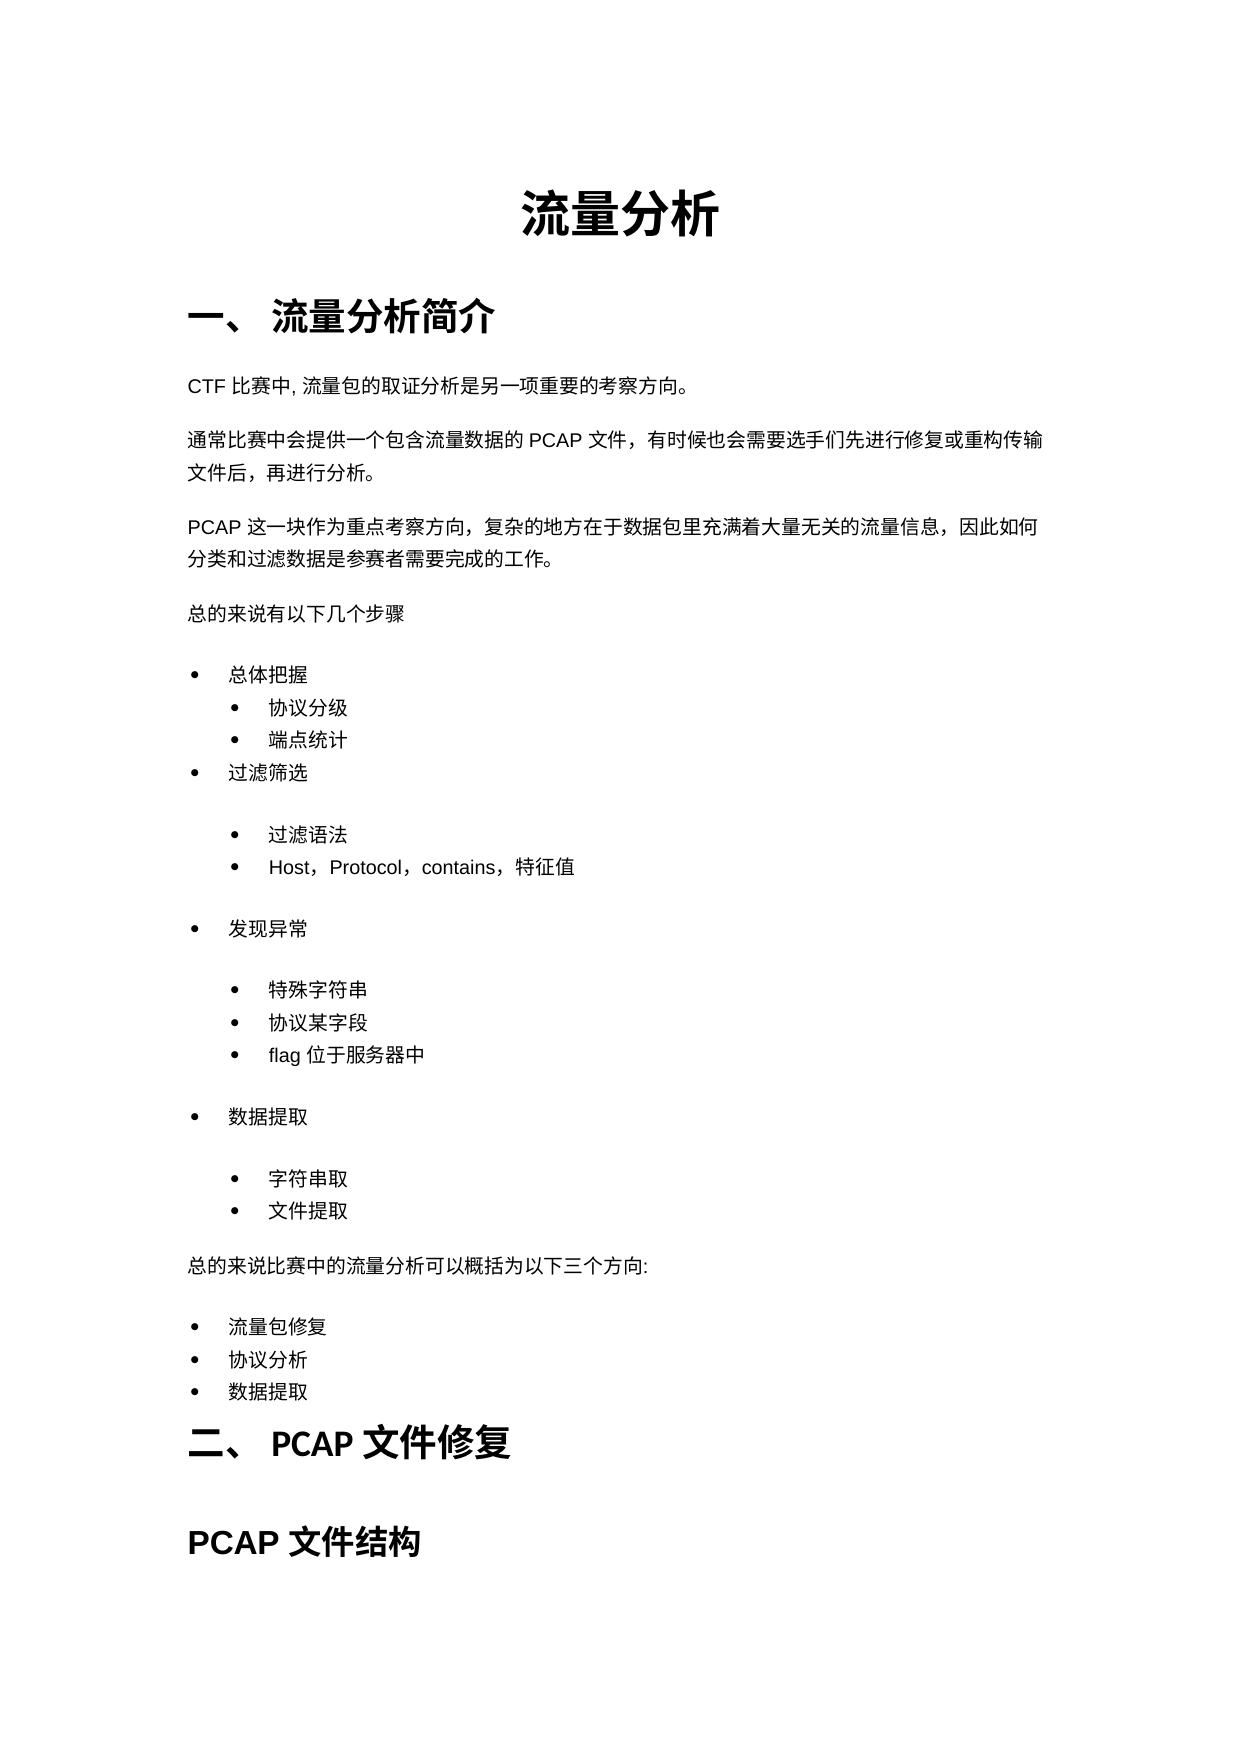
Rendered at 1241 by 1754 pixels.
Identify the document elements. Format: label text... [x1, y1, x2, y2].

list flag 位于服务器中 [231, 1038, 1053, 1071]
list 过滤语法 [231, 817, 1053, 850]
text 总的来说比赛中的流量分析可以概括为以下三个方向: [187, 1248, 1053, 1281]
list 数据提取 [191, 1375, 1053, 1407]
text CTF 比赛中, 流量包的取证分析是另一项重要的考察方向。 [187, 368, 1053, 401]
list 协议分级 [231, 691, 1053, 723]
list 过滤筛选 [191, 756, 1053, 788]
list 端点统计 [231, 723, 1053, 756]
list Host，Protocol，contains，特征值 [231, 850, 1053, 882]
list 协议某字段 [231, 1006, 1053, 1038]
list 流量分析简介 [187, 281, 1053, 346]
list 总体把握 [191, 658, 1053, 691]
text 流量分析 [187, 162, 1053, 259]
text 总的来说有以下几个步骤 [187, 596, 1053, 629]
list 字符串取 [231, 1161, 1053, 1194]
list 数据提取 [191, 1100, 1053, 1132]
list 文件提取 [231, 1194, 1053, 1226]
text 通常比赛中会提供一个包含流量数据的 PCAP 文件，有时候也会需要选手们先进行修复或重构传输文件后，再进行分析。 [187, 423, 1053, 488]
list 发现异常 [191, 911, 1053, 944]
list 流量包修复 [191, 1310, 1053, 1342]
text PCAP 这一块作为重点考察方向，复杂的地方在于数据包里充满着大量无关的流量信息，因此如何分类和过滤数据是参赛者需要完成的工作。 [187, 509, 1053, 574]
list PCAP 文件修复 [187, 1407, 1053, 1472]
list 特殊字符串 [231, 973, 1053, 1006]
list 协议分析 [191, 1342, 1053, 1375]
subtitle PCAP 文件结构 [187, 1507, 1053, 1572]
